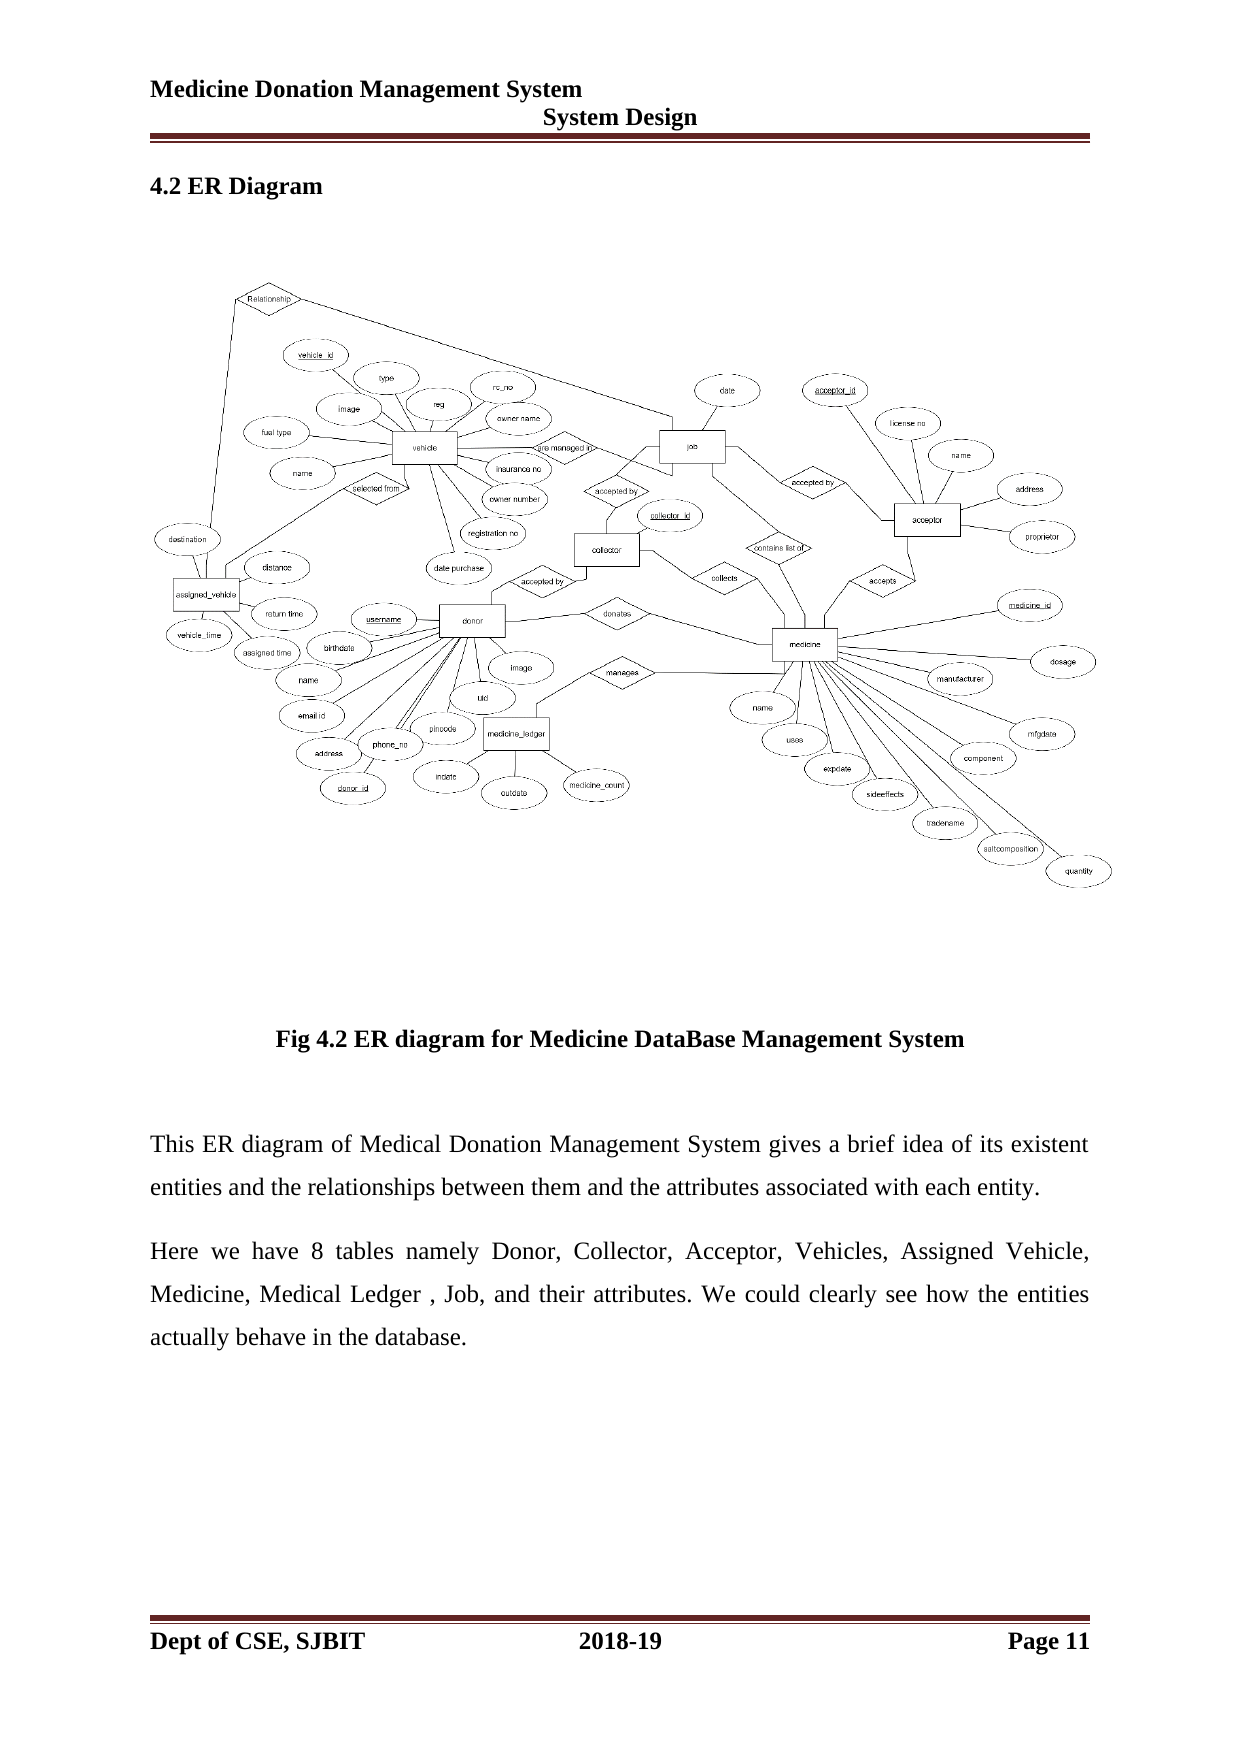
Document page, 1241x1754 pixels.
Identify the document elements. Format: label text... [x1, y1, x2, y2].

text Fig 4.2 ER diagram for Medicine DataBase Management System [150, 1024, 1090, 1053]
text This ER diagram of Medical Donation Management System gives a brief idea of its existent entities and the relationships between them and the attributes associated with each entity. [150, 1129, 1090, 1201]
text Here we have 8 tables namely Donor, Collector, Acceptor, Vehicles, Assigned Vehicle, Medicine, Medical Ledger , Job, and their attributes. We could clearly see how the entities actually behave in the database. [150, 1236, 1090, 1351]
text 4.2 ER Diagram [150, 171, 1090, 199]
picture [150, 278, 1116, 892]
